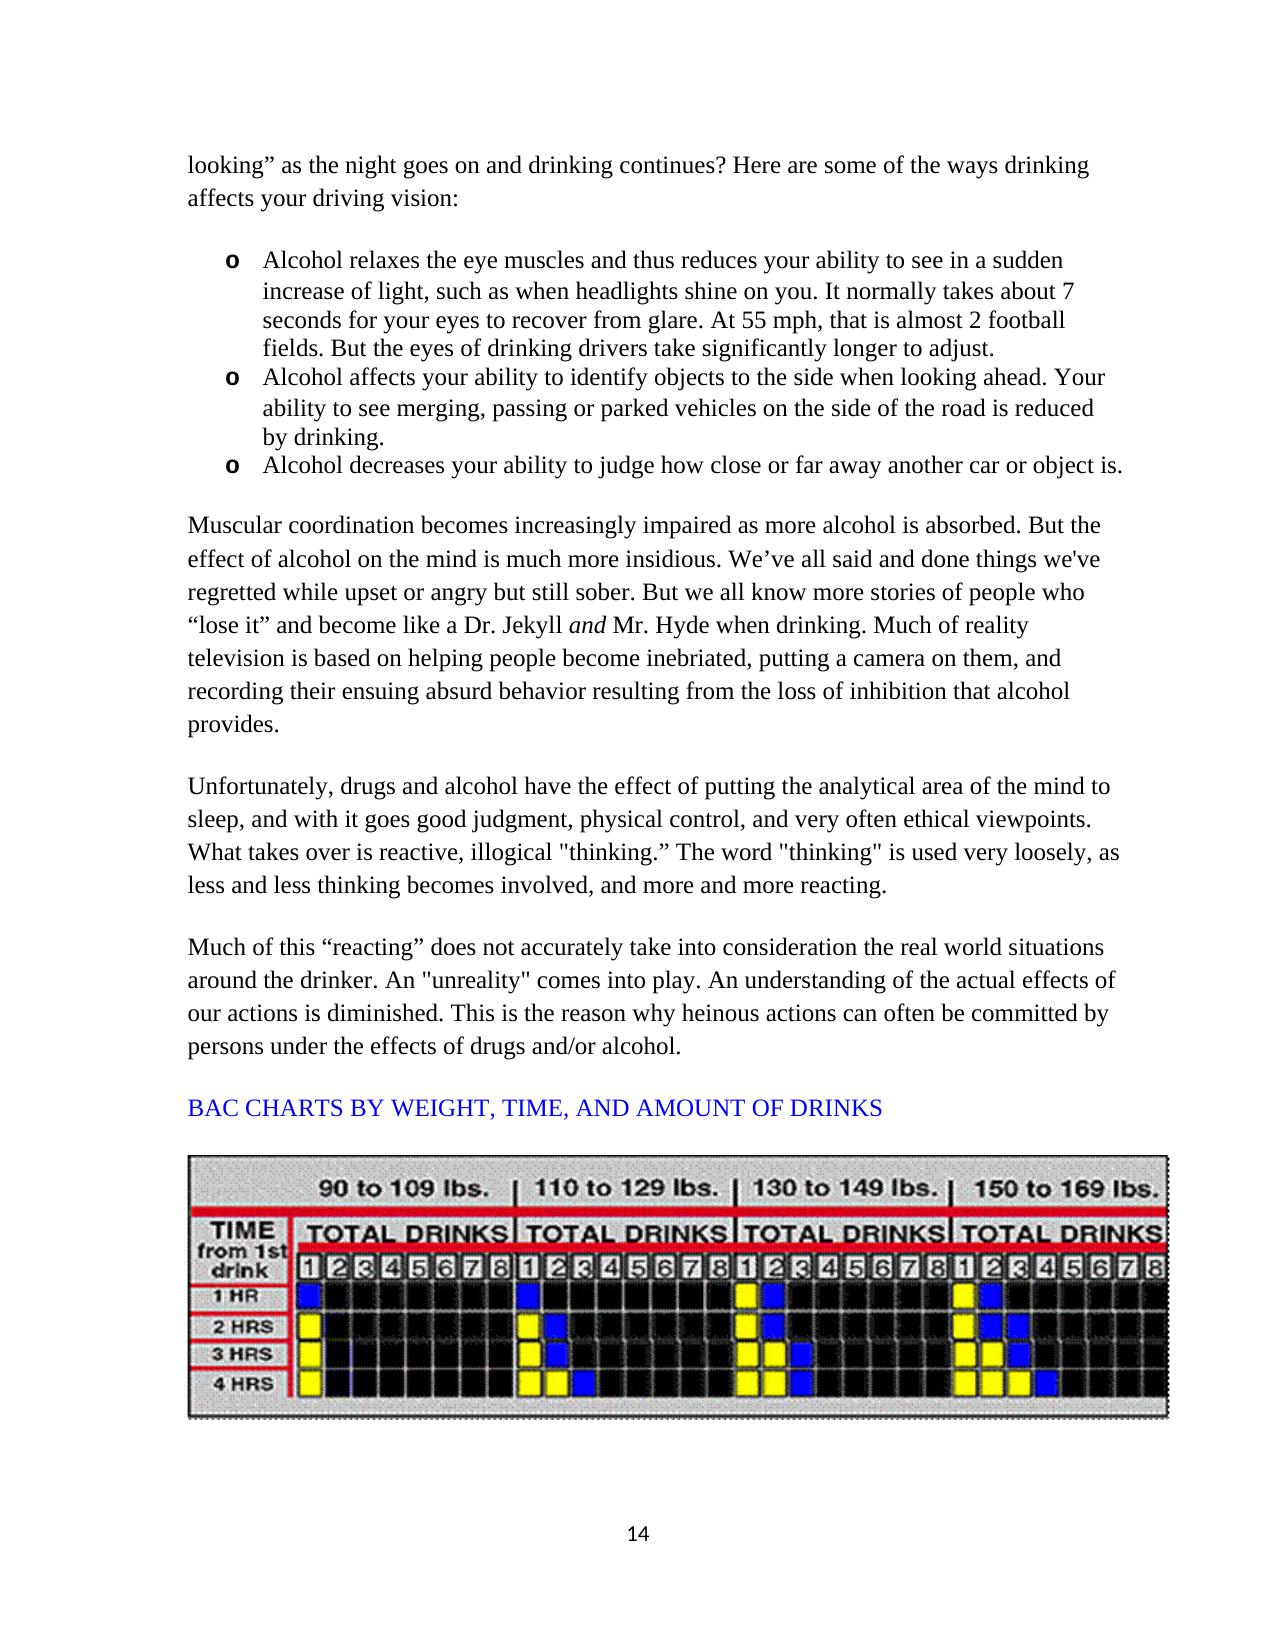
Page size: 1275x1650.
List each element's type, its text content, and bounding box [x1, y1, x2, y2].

list Alcohol decreases your ability to judge how close or far away another car or object is. [225, 451, 1125, 481]
picture [187, 1155, 1171, 1420]
text Much of this “reacting” does not accurately take into consideration the real world situations around the drinker. An "unreality" comes into play. An understanding of the actual effects of our actions is diminished. This is the reason why heinous actions can often be committed by persons under the effects of drugs and/or alcohol. [187, 932, 1125, 1060]
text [187, 150, 1125, 212]
text Unfortunately, drugs and alcohol have the effect of putting the analytical area of the mind to sleep, and with it goes good judgment, physical control, and very often ethical viewpoints. What takes over is reactive, illogical "thinking.” The word "thinking" is used very loosely, as less and less thinking becomes involved, and more and more reacting. [187, 771, 1125, 899]
list Alcohol relaxes the eye muscles and thus reduces your ability to see in a sudden increase of light, such as when headlights shine on you. It normally takes about 7 seconds for your eyes to recover from glare. At 55 mph, that is almost 2 football fields. But the eyes of drinking drivers take significantly longer to adjust. [225, 245, 1125, 362]
text BAC CHARTS BY WEIGHT, TIME, AND AMOUNT OF DRINKS [187, 1093, 1125, 1122]
text Muscular coordination becomes increasingly impaired as more alcohol is absorbed. But the effect of alcohol on the mind is much more insidious. We’ve all said and done things we've regretted while upset or angry but still sober. But we all know more stories of people who “lose it” and become like a Dr. Jekyll and Mr. Hyde when drinking. Much of reality television is based on helping people become inebriated, putting a camera on them, and recording their ensuing absurd behavior resulting from the loss of inhibition that alcohol provides. [187, 511, 1125, 737]
list Alcohol affects your ability to identify objects to the side when looking ahead. Your ability to see merging, passing or parked vehicles on the side of the road is reduced by drinking. [225, 362, 1125, 451]
